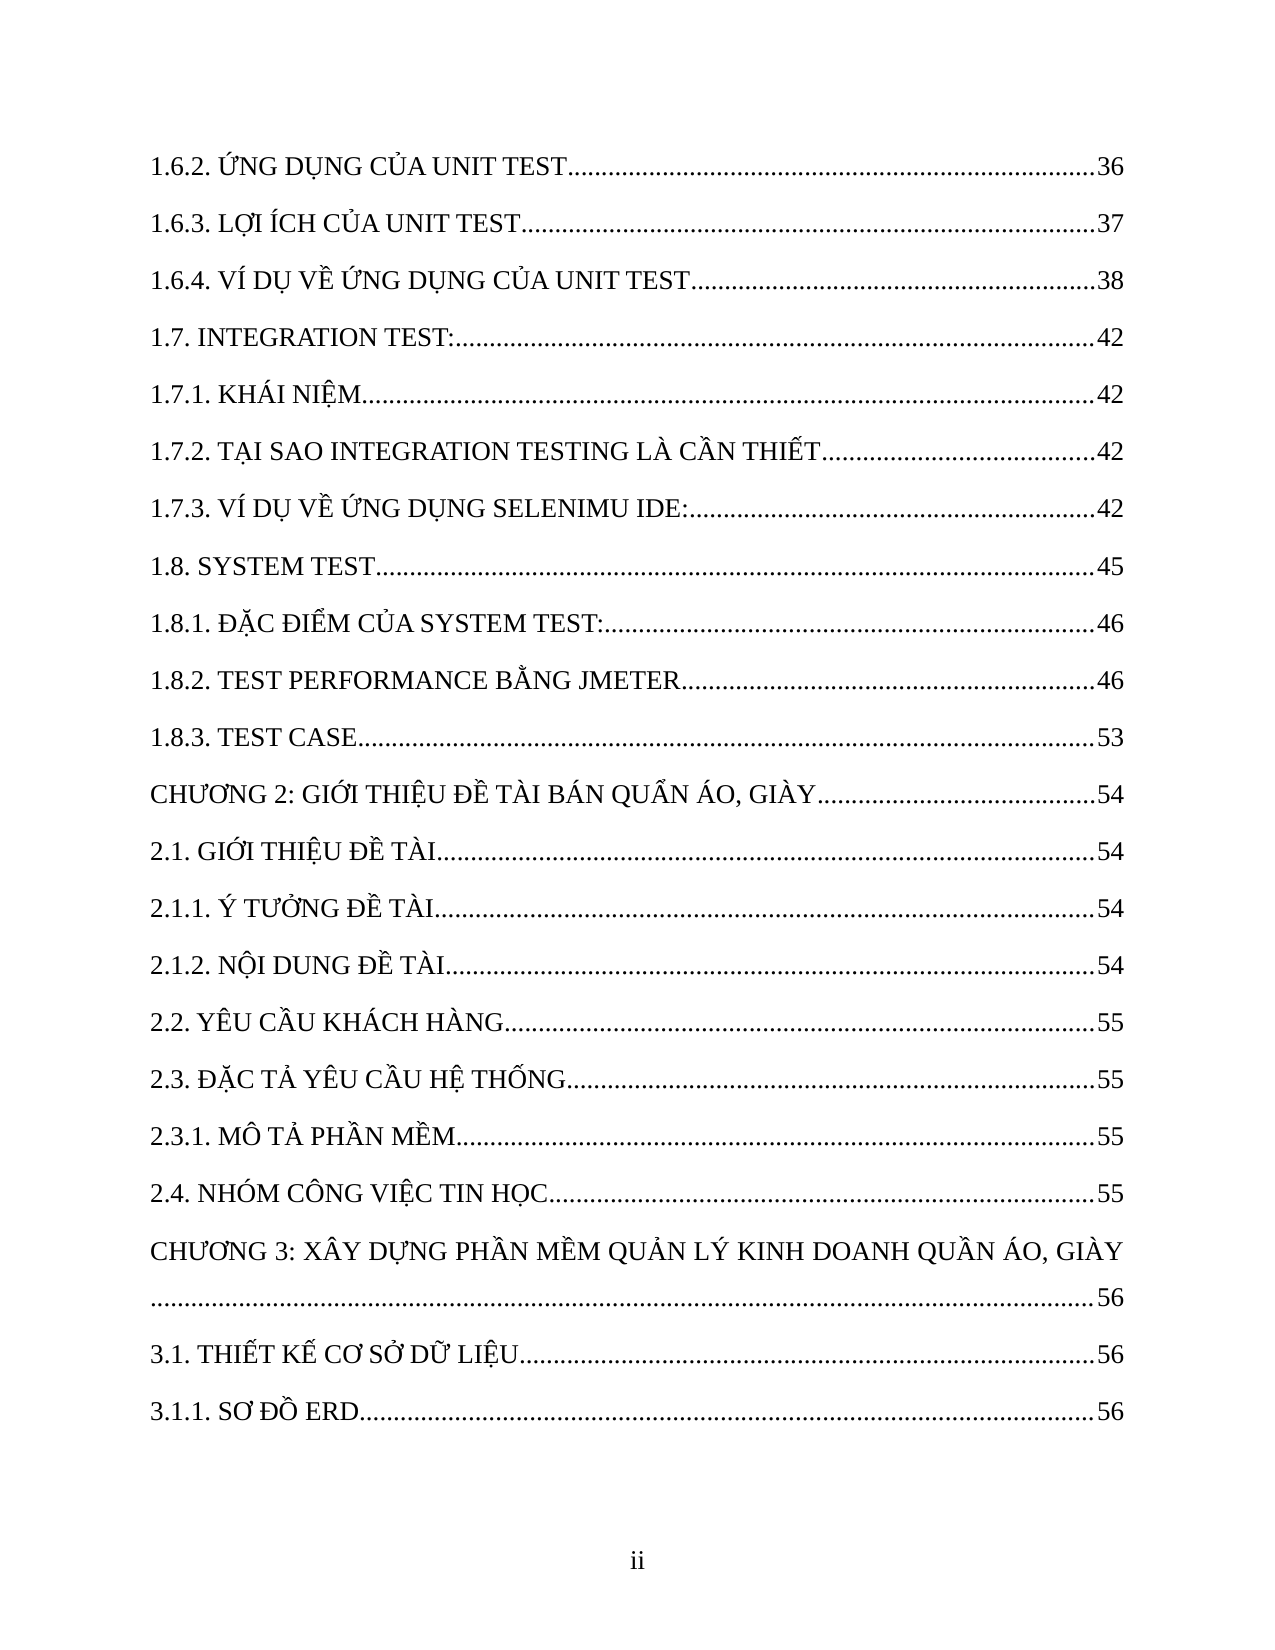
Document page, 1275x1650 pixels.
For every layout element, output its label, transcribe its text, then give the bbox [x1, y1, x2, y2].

text 1.6.2. ỨNG DỤNG CỦA UNIT TEST 36 [150, 150, 1125, 181]
text 2.3.1. MÔ TẢ PHẦN MỀM 55 [150, 1120, 1125, 1152]
text 1.7. INTEGRATION TEST: 42 [150, 321, 1125, 352]
text 3.1.1. SƠ ĐỒ ERD 56 [150, 1395, 1125, 1427]
text 1.6.4. VÍ DỤ VỀ ỨNG DỤNG CỦA UNIT TEST 38 [150, 264, 1125, 295]
text 1.8. SYSTEM TEST 45 [150, 549, 1125, 581]
text 1.8.1. ĐẶC ĐIỂM CỦA SYSTEM TEST: 46 [150, 607, 1125, 638]
text 1.8.3. TEST CASE 53 [150, 721, 1125, 752]
text CHƯƠNG 2: GIỚI THIỆU ĐỀ TÀI BÁN QUẨN ÁO, GIÀY 54 [150, 778, 1125, 809]
text 2.2. YÊU CẦU KHÁCH HÀNG 55 [150, 1006, 1125, 1037]
text 2.3. ĐẶC TẢ YÊU CẦU HỆ THỐNG 55 [150, 1063, 1125, 1094]
text 1.7.3. VÍ DỤ VỀ ỨNG DỤNG SELENIMU IDE: 42 [150, 492, 1125, 524]
text CHƯƠNG 3: XÂY DỰNG PHẦN MỀM QUẢN LÝ KINH DOANH QUẦN ÁO, GIÀY 56 [150, 1234, 1125, 1312]
text 1.6.3. LỢI ÍCH CỦA UNIT TEST 37 [150, 207, 1125, 238]
text 1.7.1. KHÁI NIỆM 42 [150, 378, 1125, 409]
text 2.4. NHÓM CÔNG VIỆC TIN HỌC 55 [150, 1177, 1125, 1209]
text 1.7.2. TẠI SAO INTEGRATION TESTING LÀ CẦN THIẾT 42 [150, 435, 1125, 467]
text 3.1. THIẾT KẾ CƠ SỞ DỮ LIỆU 56 [150, 1338, 1125, 1369]
text 2.1.2. NỘI DUNG ĐỀ TÀI 54 [150, 949, 1125, 980]
text 1.8.2. TEST PERFORMANCE BẰNG JMETER 46 [150, 664, 1125, 695]
text 2.1. GIỚI THIỆU ĐỀ TÀI 54 [150, 835, 1125, 866]
text 2.1.1. Ý TƯỞNG ĐỀ TÀI 54 [150, 892, 1125, 923]
